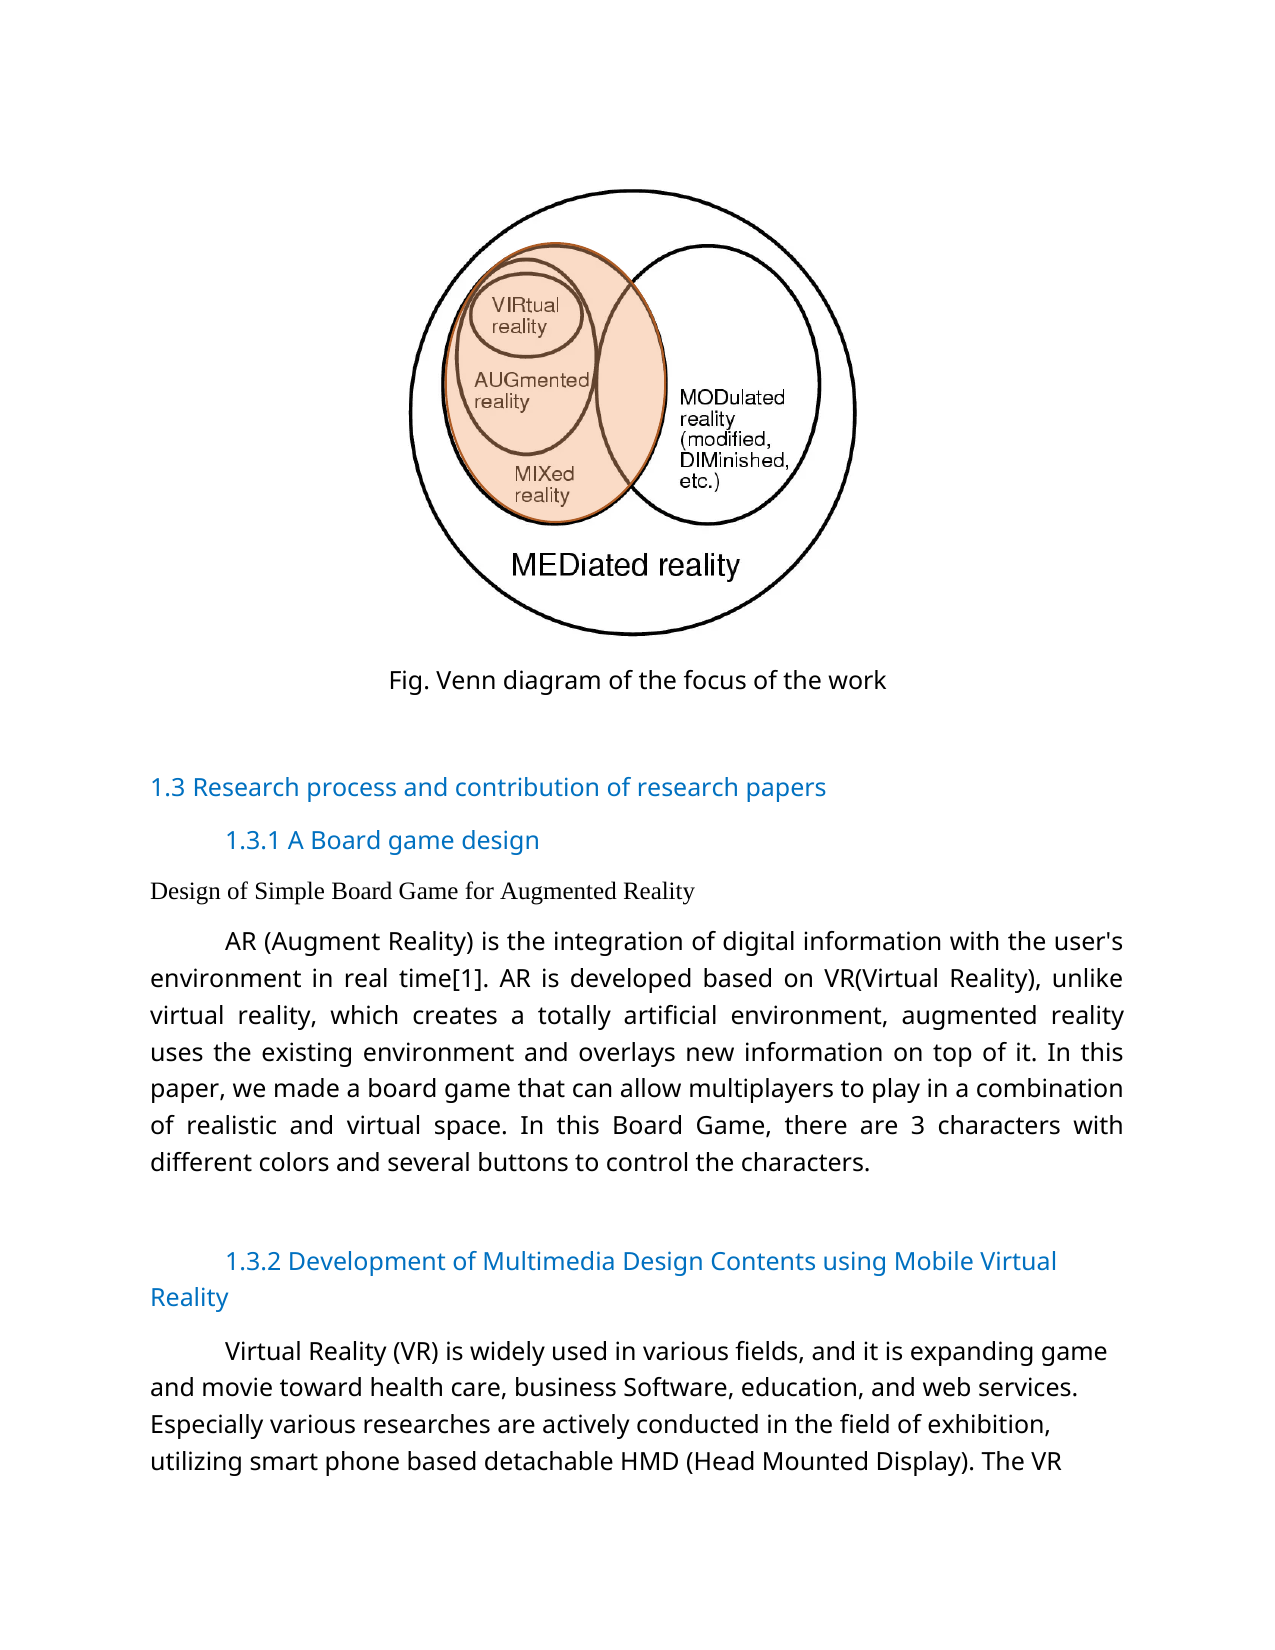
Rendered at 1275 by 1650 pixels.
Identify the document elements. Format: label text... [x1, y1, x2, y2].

text Fig. Venn diagram of the focus of the work [150, 662, 1125, 697]
text 1.3.1 A Board game design [150, 823, 1125, 857]
list Research process and contribution of research papers [150, 769, 1125, 803]
text 1.3.2 Development of Multimedia Design Contents using Mobile Virtual Reality [150, 1243, 1125, 1314]
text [150, 1333, 1125, 1478]
picture [394, 177, 881, 644]
text Design of Simple Board Game for Augmented Reality [150, 876, 1125, 905]
text AR (Augment Reality) is the integration of digital information with the user's environment in real time[1]. AR is developed based on VR(Virtual Reality), unlike virtual reality, which creates a totally artificial environment, augmented reality uses the existing environment and overlays new information on top of it. In this paper, we made a board game that can allow multiplayers to play in a combination of realistic and virtual space. In this Board Game, there are 3 characters with different colors and several buttons to control the characters. [150, 924, 1125, 1179]
